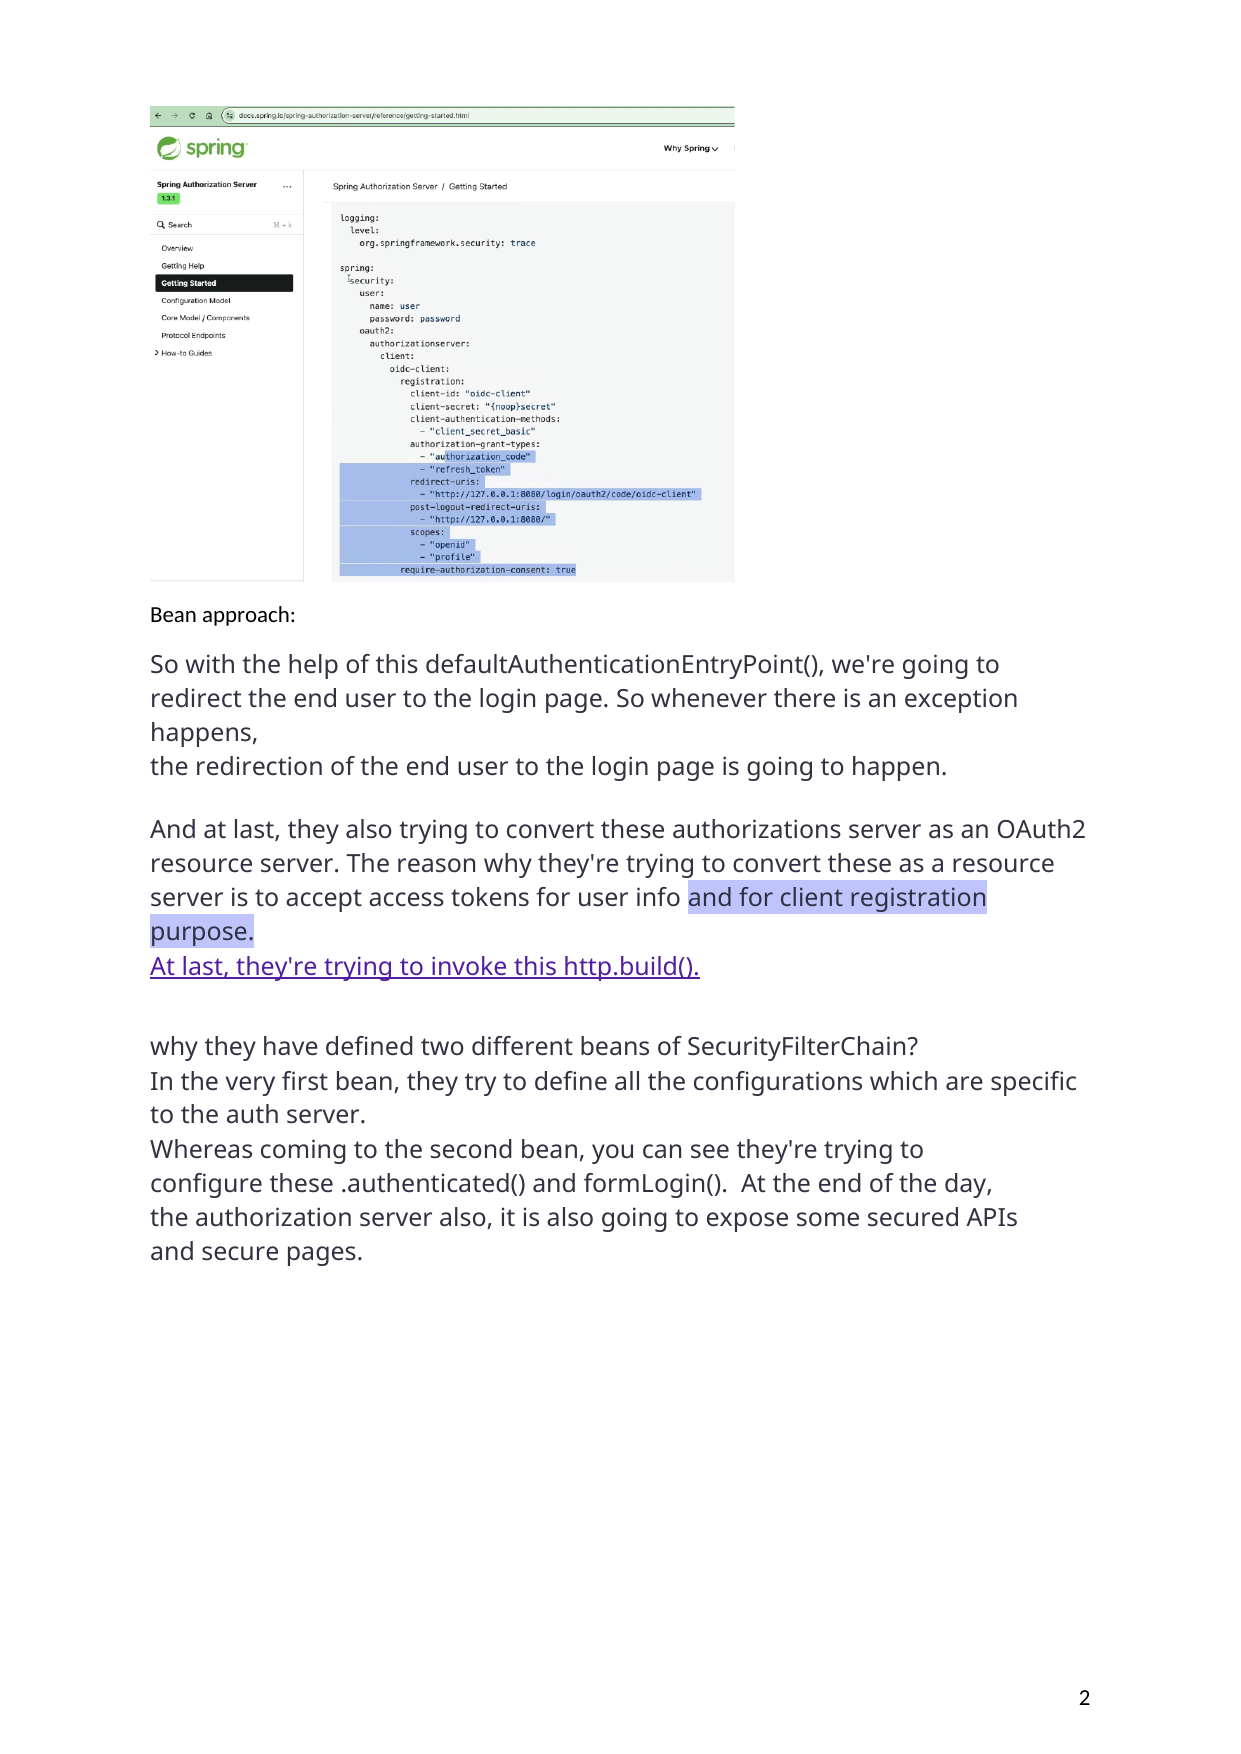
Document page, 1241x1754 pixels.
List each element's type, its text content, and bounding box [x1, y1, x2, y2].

text Whereas coming to the second bean, you can see they're trying to [150, 1131, 1090, 1165]
text So with the help of this defaultAuthenticationEntryPoint(), we're going to redirect the end user to the login page. So whenever there is an exception happens, [150, 647, 1090, 749]
text And at last, they also trying to convert these authorizations server as an OAuth2 resource server. The reason why they're trying to convert these as a resource server is to accept access tokens for user info and for client registration purpose. [150, 783, 1090, 948]
picture [150, 106, 735, 582]
text and secure pages. [150, 1233, 1090, 1267]
text At last, they're trying to invoke this http.build(). [150, 948, 1090, 982]
text the redirection of the end user to the login page is going to happen. [150, 749, 1090, 783]
text In the very first bean, they try to define all the configurations which are specific to the auth server. [150, 1063, 1090, 1131]
text Bean approach: [150, 600, 1090, 628]
text configure these .authenticated() and formLogin(). At the end of the day, [150, 1165, 1090, 1199]
text why they have defined two different beans of SecurityFilterChain? [150, 1029, 1090, 1063]
text the authorization server also, it is also going to expose some secured APIs [150, 1199, 1090, 1233]
